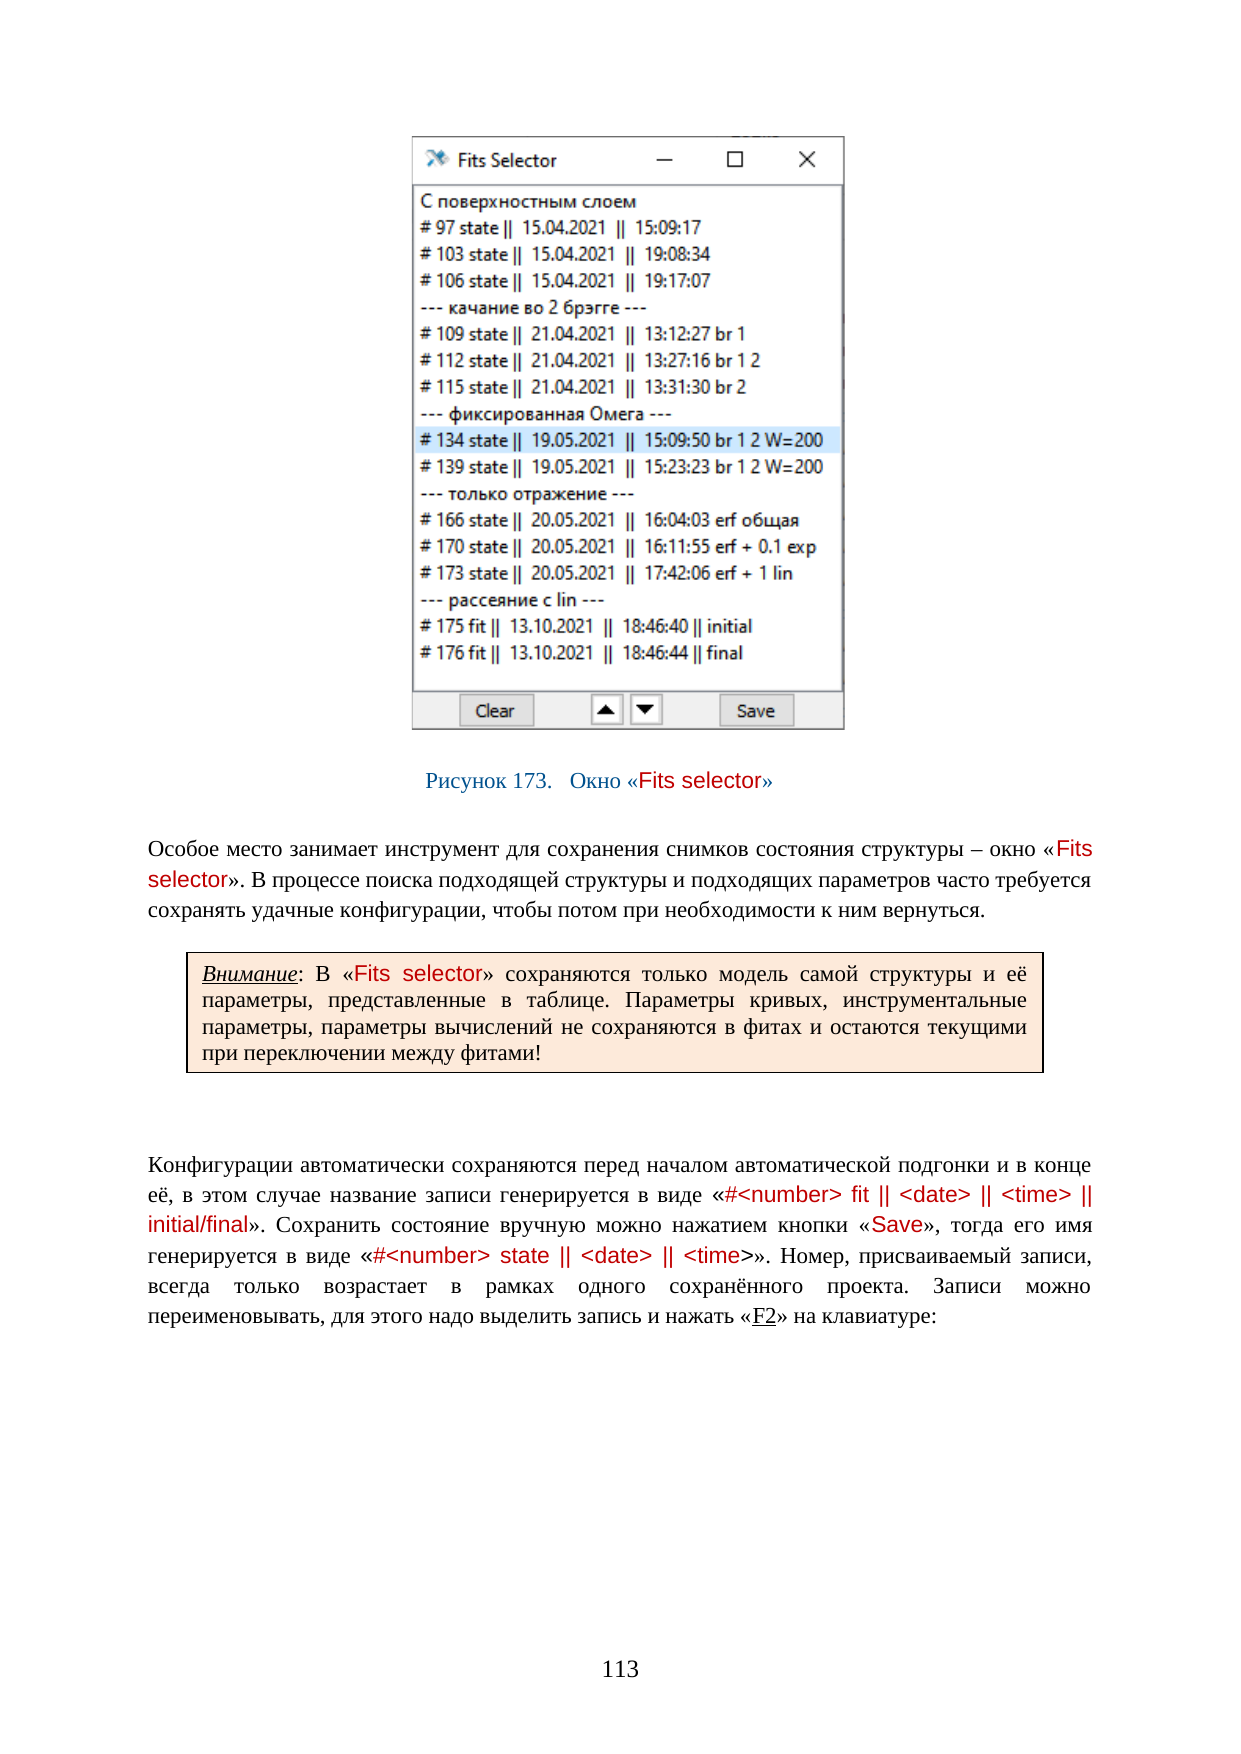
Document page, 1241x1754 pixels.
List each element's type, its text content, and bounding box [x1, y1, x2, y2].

picture [411, 136, 845, 730]
text Особое место занимает инструмент для сохранения снимков состояния структуры – окно «Fits selector». В процессе поиска подходящей структуры и подходящих параметров часто требуется сохранять удачные конфигурации, чтобы потом при необходимости к ним вернуться. [148, 835, 1093, 922]
text Конфигурации автоматически сохраняются перед началом автоматической подгонки и в конце её, в этом случае название записи генерируется в виде «#<number> fit || <date> || <time> || initial/final». Сохранить состояние вручную можно нажатием кнопки «Save», тогда его имя генерируется в виде «#<number> state || <date> || <time>». Номер, присваиваемый записи, всегда только возрастает в рамках одного сохранённого проекта. Записи можно переименовывать, для этого надо выделить запись и нажать «F2» на клавиатуре: [148, 963, 1093, 1328]
